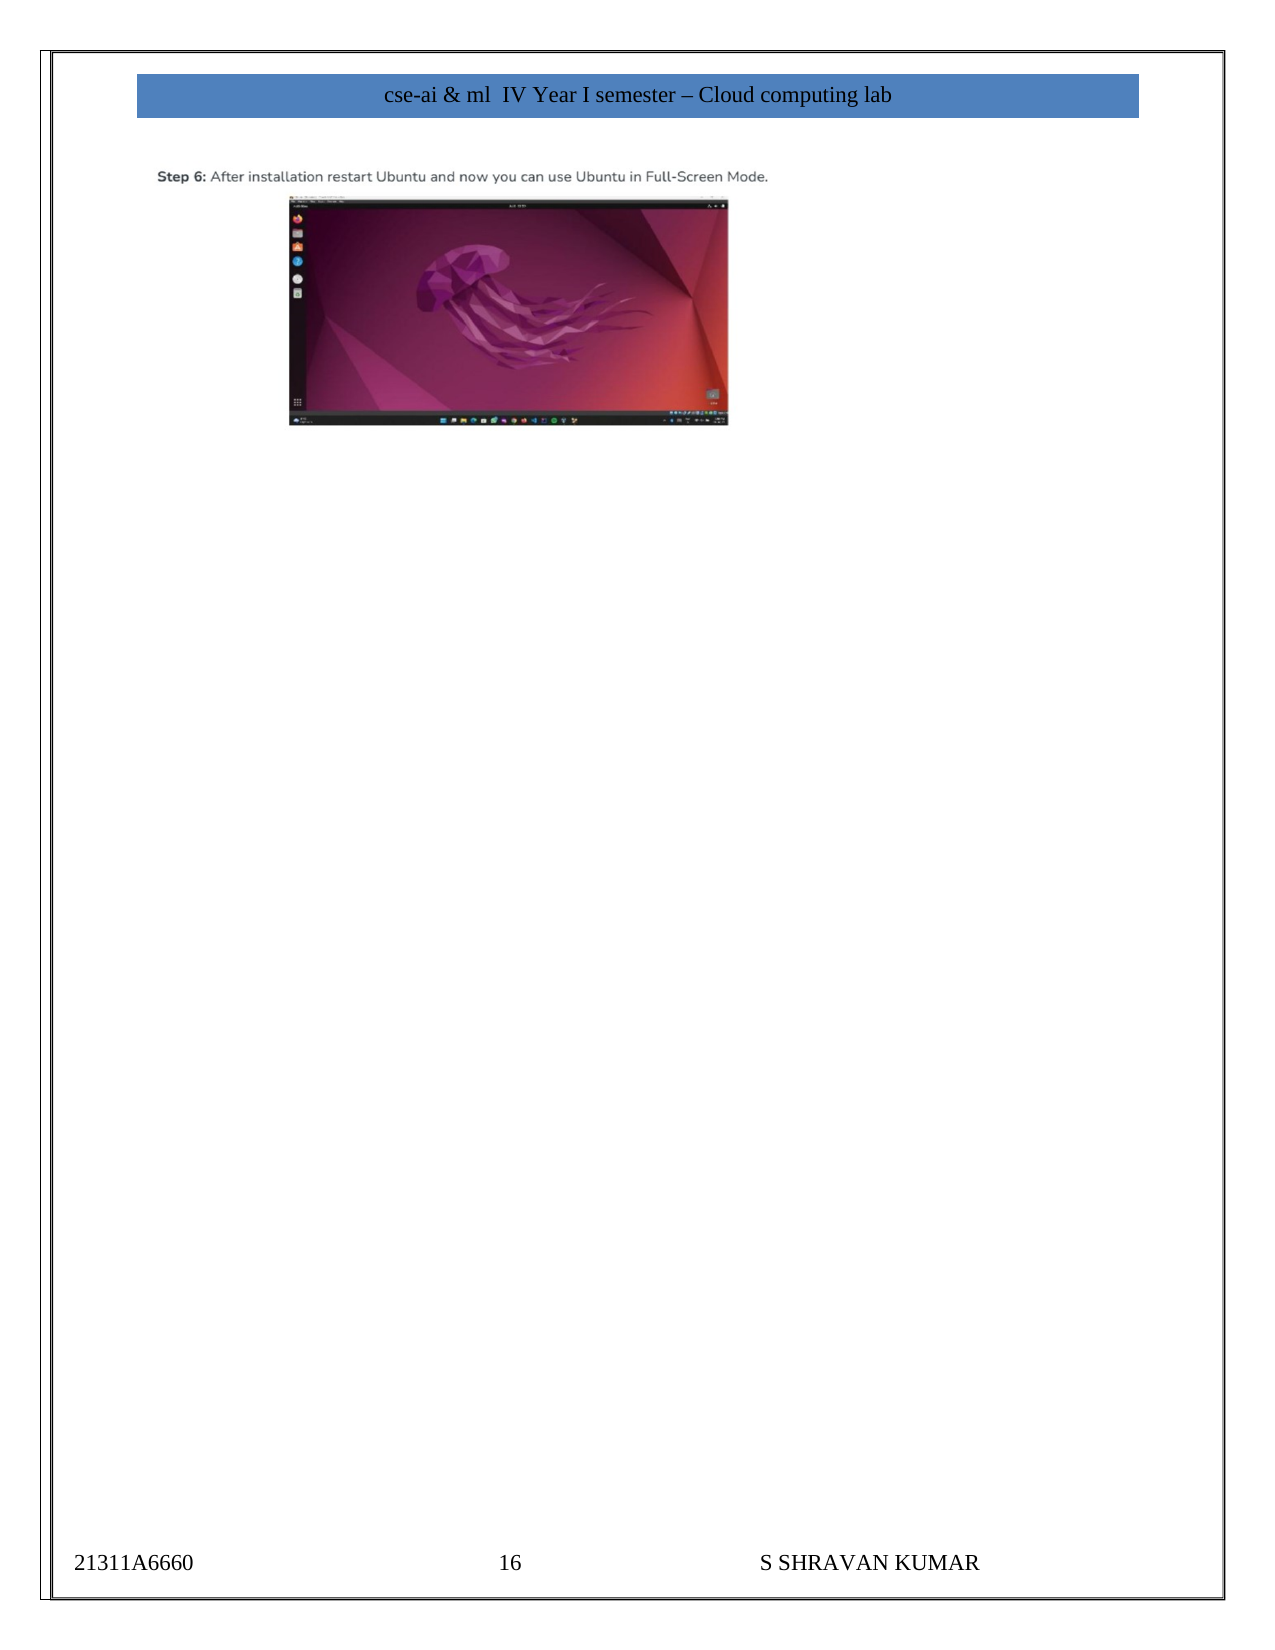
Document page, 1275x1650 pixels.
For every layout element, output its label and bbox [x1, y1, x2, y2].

picture [102, 118, 1150, 668]
